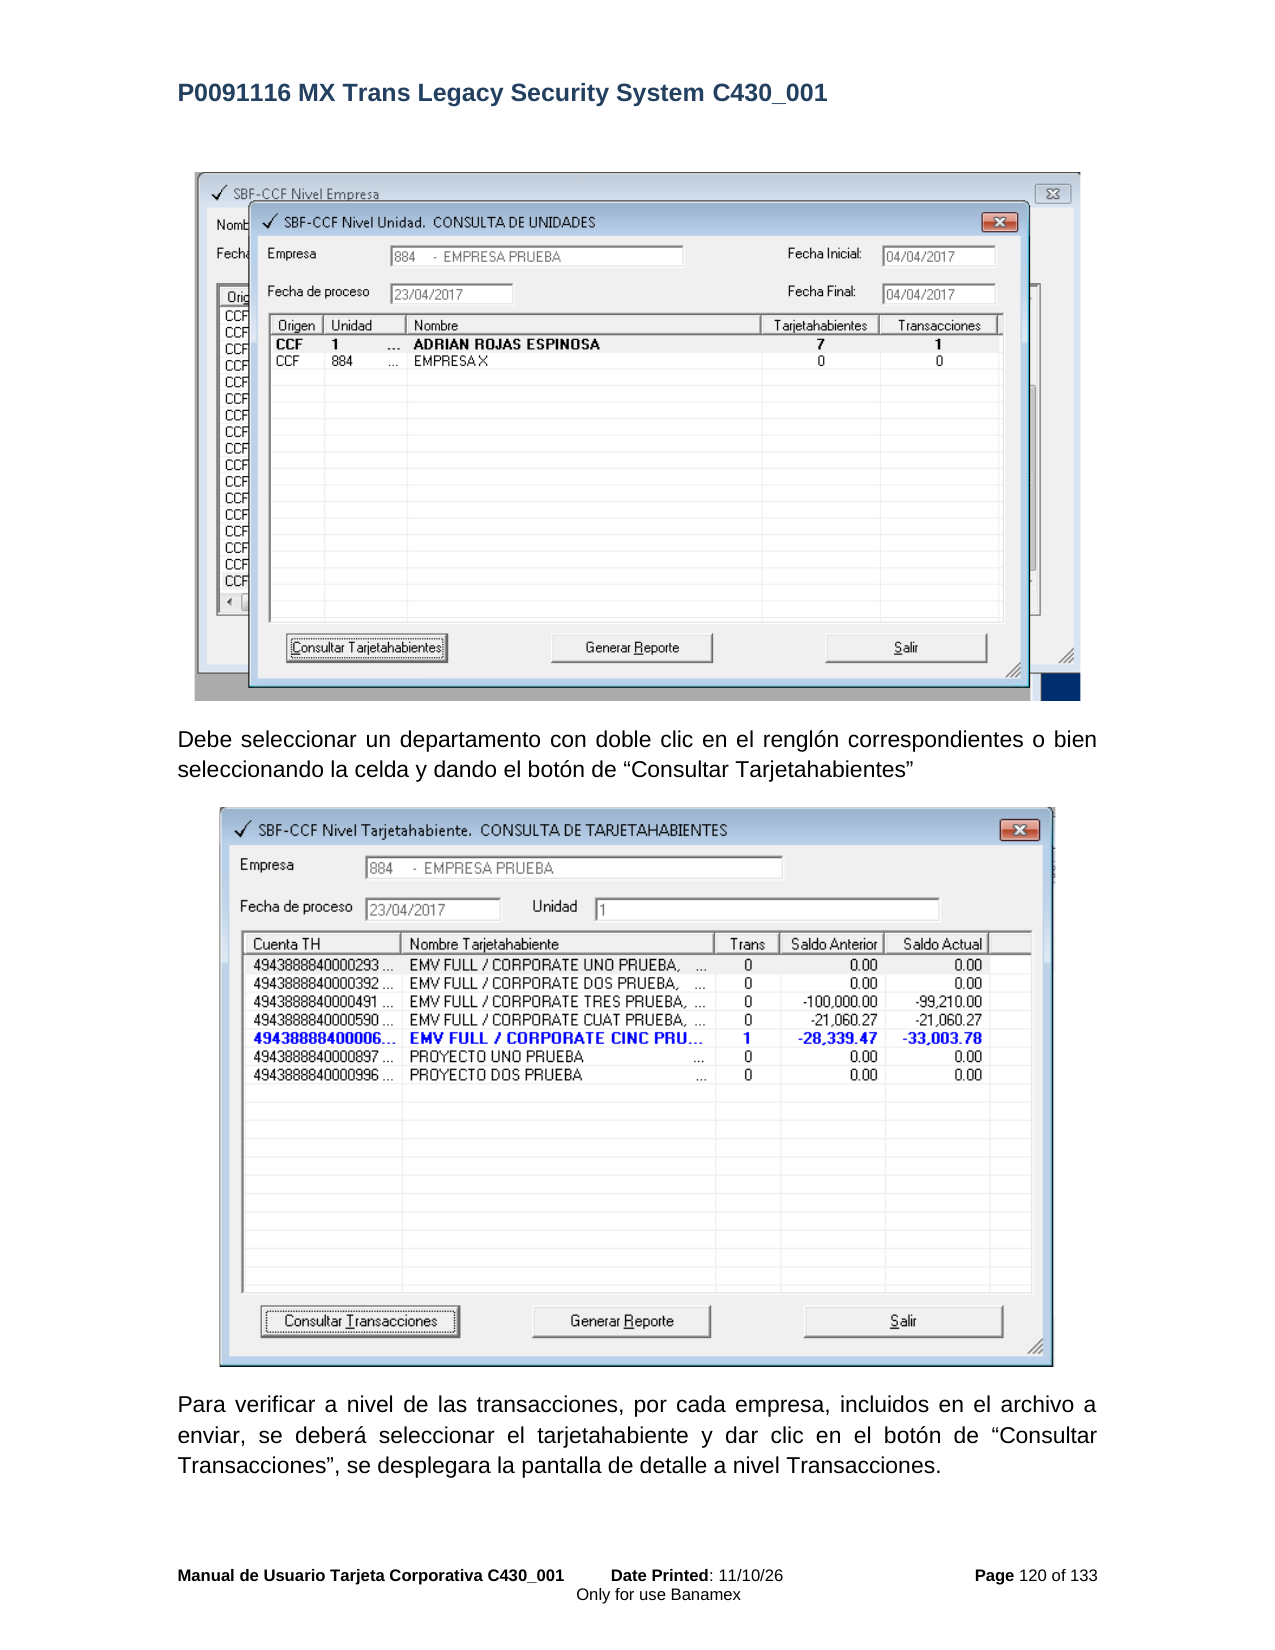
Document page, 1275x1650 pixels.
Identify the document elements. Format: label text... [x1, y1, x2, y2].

picture [194, 172, 1081, 701]
text Para verificar a nivel de las transacciones, por cada empresa, incluidos en el archivo a enviar, se deberá seleccionar el tarjetahabiente y dar clic en el botón de “Consultar Transacciones”, se desplegara la pantalla de detalle a nivel Transacciones. [177, 1391, 1098, 1478]
picture [219, 807, 1056, 1367]
text Debe seleccionar un departamento con doble clic en el renglón correspondientes o bien seleccionando la celda y dando el botón de “Consultar Tarjetahabientes” [177, 726, 1098, 782]
